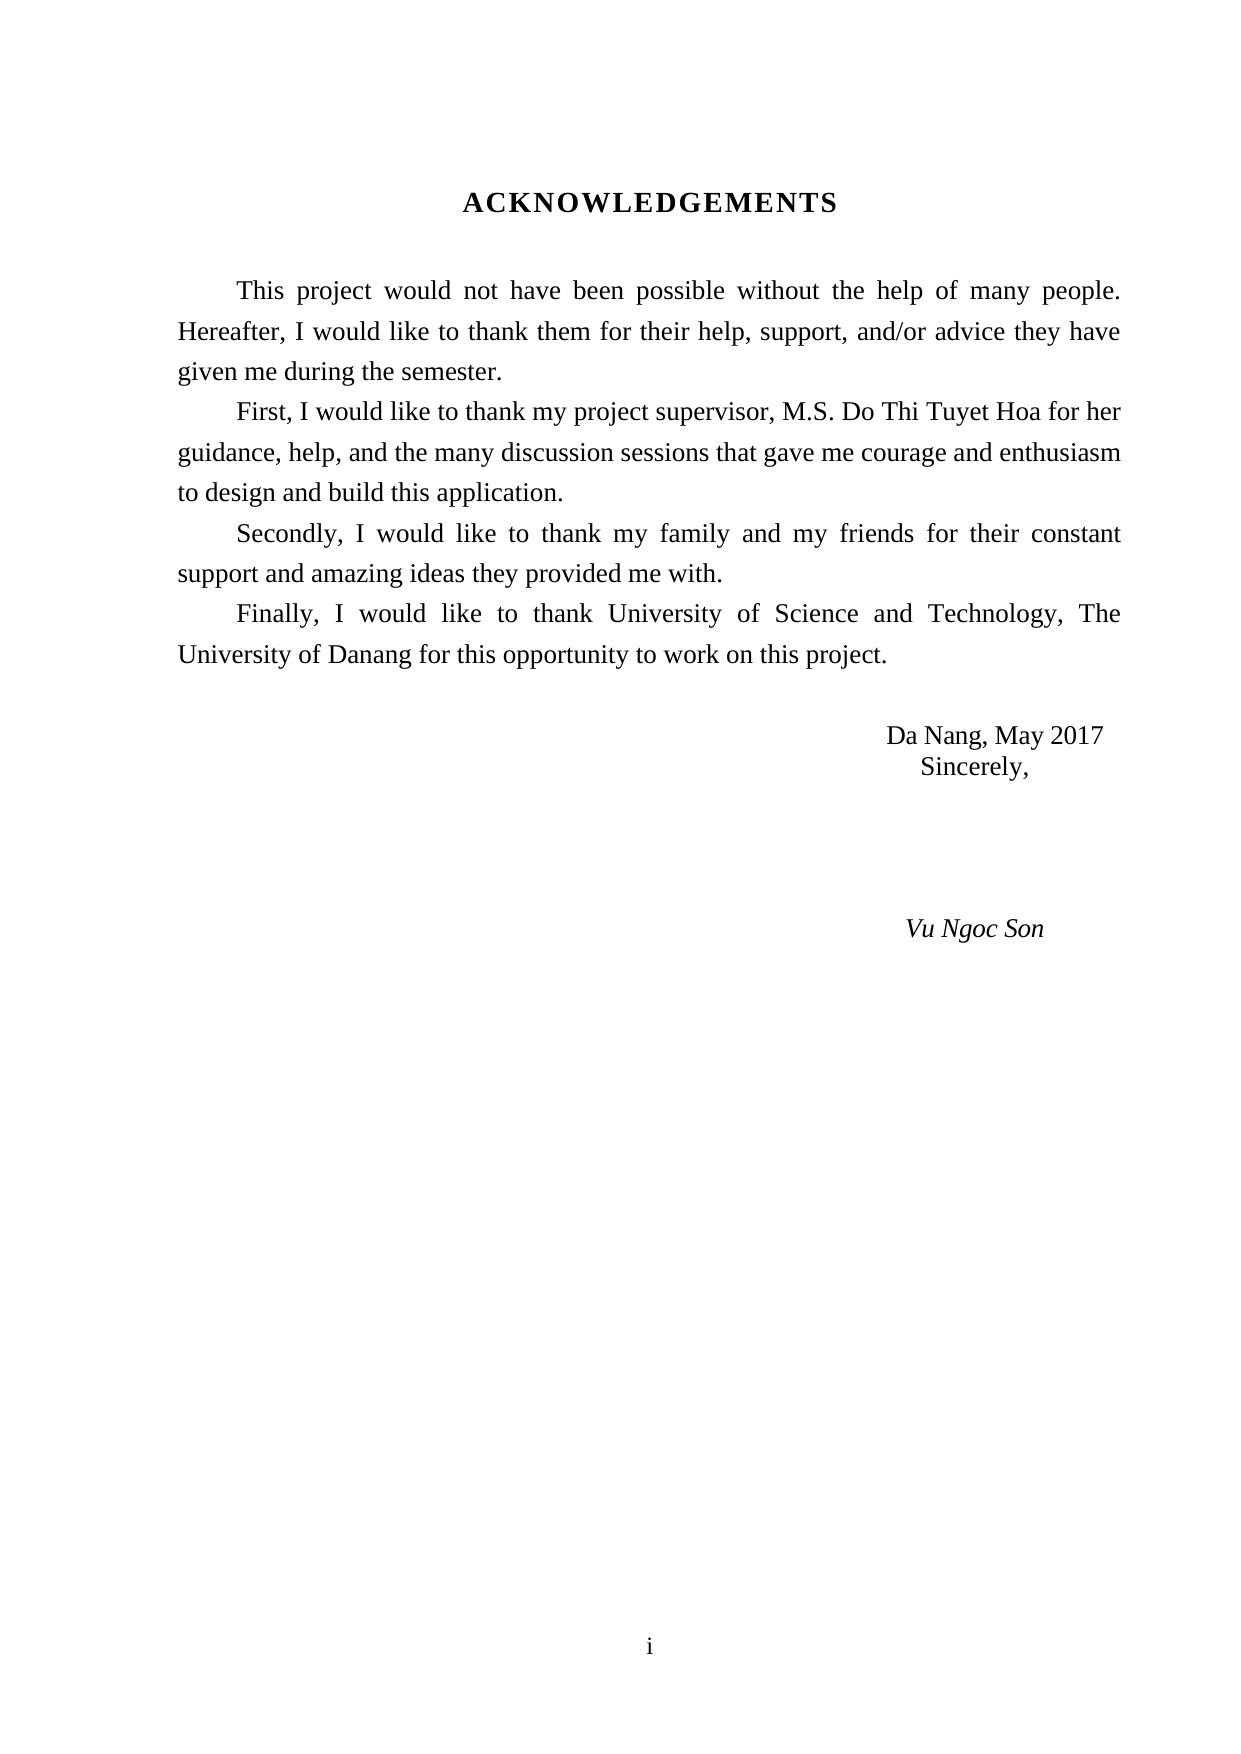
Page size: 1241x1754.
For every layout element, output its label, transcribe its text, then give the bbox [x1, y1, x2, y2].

text Sincerely, [177, 750, 1122, 781]
text First, I would like to thank my project supervisor, M.S. Do Thi Tuyet Hoa for her guidance, help, and the many discussion sessions that gave me courage and enthusiasm to design and build this application. [177, 396, 1122, 507]
text This project would not have been possible without the help of many people. Hereafter, I would like to thank them for their help, support, and/or advice they have given me during the semester. [177, 274, 1122, 386]
text Da Nang, May 2017 [177, 719, 1122, 750]
text Secondly, I would like to thank my family and my friends for their constant support and amazing ideas they provided me with. [177, 517, 1122, 588]
subtitle ACKNOWLEDGEMENTS [177, 185, 1122, 219]
text Finally, I would like to thank University of Science and Technology, The University of Danang for this opportunity to work on this project. [177, 598, 1122, 669]
text Vu Ngoc Son [177, 912, 1122, 943]
